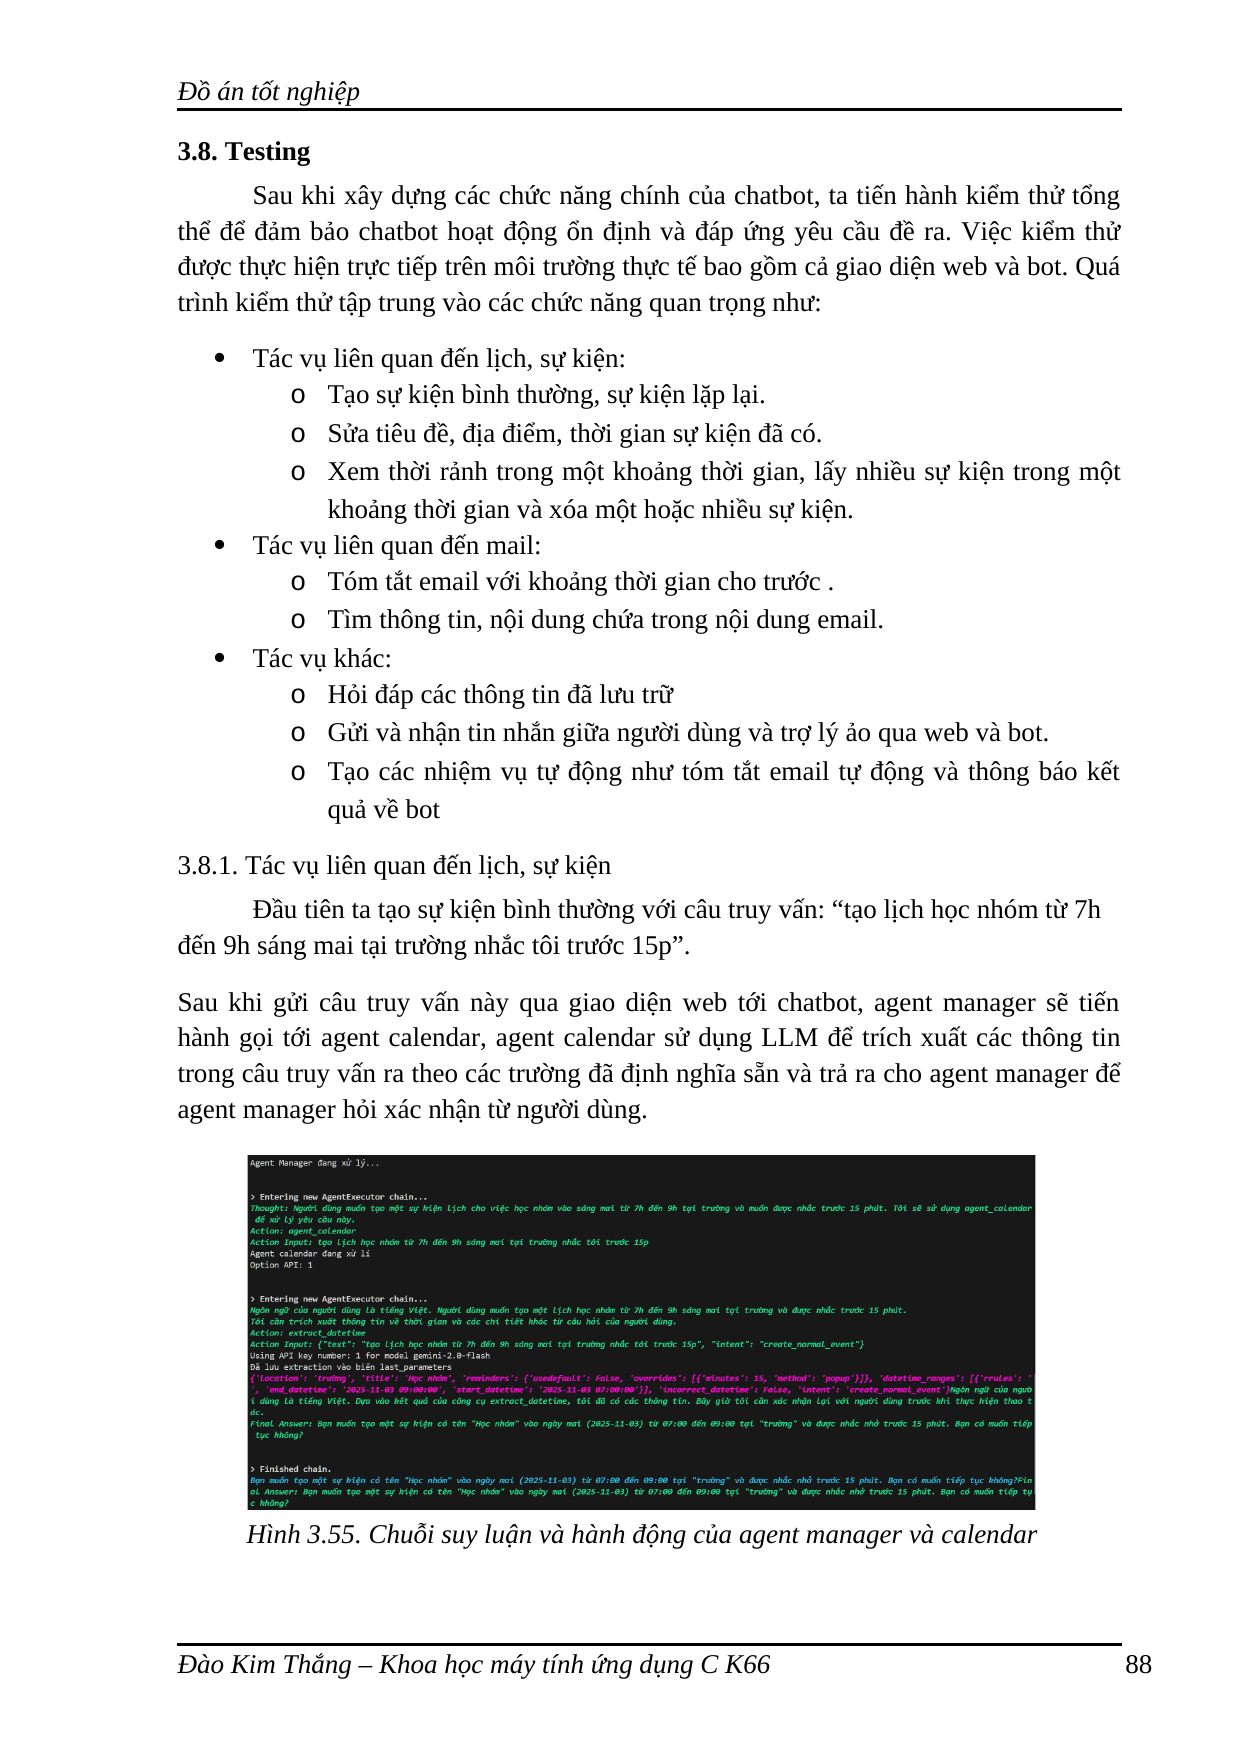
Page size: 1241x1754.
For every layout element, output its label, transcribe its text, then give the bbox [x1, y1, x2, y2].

text Sau khi gửi câu truy vấn này qua giao diện web tới chatbot, agent manager sẽ tiến hành gọi tới agent calendar, agent calendar sử dụng LLM để trích xuất các thông tin trong câu truy vấn ra theo các trường đã định nghĩa sẵn và trả ra cho agent manager để agent manager hỏi xác nhận từ người dùng. [177, 986, 1122, 1124]
list Tác vụ liên quan đến lịch, sự kiện: [215, 343, 1122, 374]
text Sau khi xây dựng các chức năng chính của chatbot, ta tiến hành kiểm thử tổng thể để đảm bảo chatbot hoạt động ổn định và đáp ứng yêu cầu đề ra. Việc kiểm thử được thực hiện trực tiếp trên môi trường thực tế bao gồm cả giao diện web và bot. Quá trình kiểm thử tập trung vào các chức năng quan trọng như: [177, 179, 1122, 317]
list Tạo các nhiệm vụ tự động như tóm tắt email tự động và thông báo kết quả về bot [290, 755, 1122, 824]
text Đầu tiên ta tạo sự kiện bình thường với câu truy vấn: “tạo lịch học nhóm từ 7h đến 9h sáng mai tại trường nhắc tôi trước 15p”. [177, 893, 1122, 960]
list Tác vụ khác: [215, 642, 1122, 673]
list Hỏi đáp các thông tin đã lưu trữ [290, 678, 1122, 711]
list Tóm tắt email với khoảng thời gian cho trước . [290, 565, 1122, 598]
list Sửa tiêu đề, địa điểm, thời gian sự kiện đã có. [290, 417, 1122, 450]
list Tác vụ liên quan đến mail: [215, 529, 1122, 560]
picture [247, 1155, 1036, 1510]
subtitle 3.8.1. Tác vụ liên quan đến lịch, sự kiện [177, 849, 1122, 881]
list Gửi và nhận tin nhắn giữa người dùng và trợ lý ảo qua web và bot. [290, 716, 1122, 750]
subtitle 3.8. Testing [177, 135, 1122, 166]
list Tạo sự kiện bình thường, sự kiện lặp lại. [290, 378, 1122, 412]
list Tìm thông tin, nội dung chứa trong nội dung email. [290, 603, 1122, 637]
list Xem thời rảnh trong một khoảng thời gian, lấy nhiều sự kiện trong một khoảng thời gian và xóa một hoặc nhiều sự kiện. [290, 455, 1122, 524]
